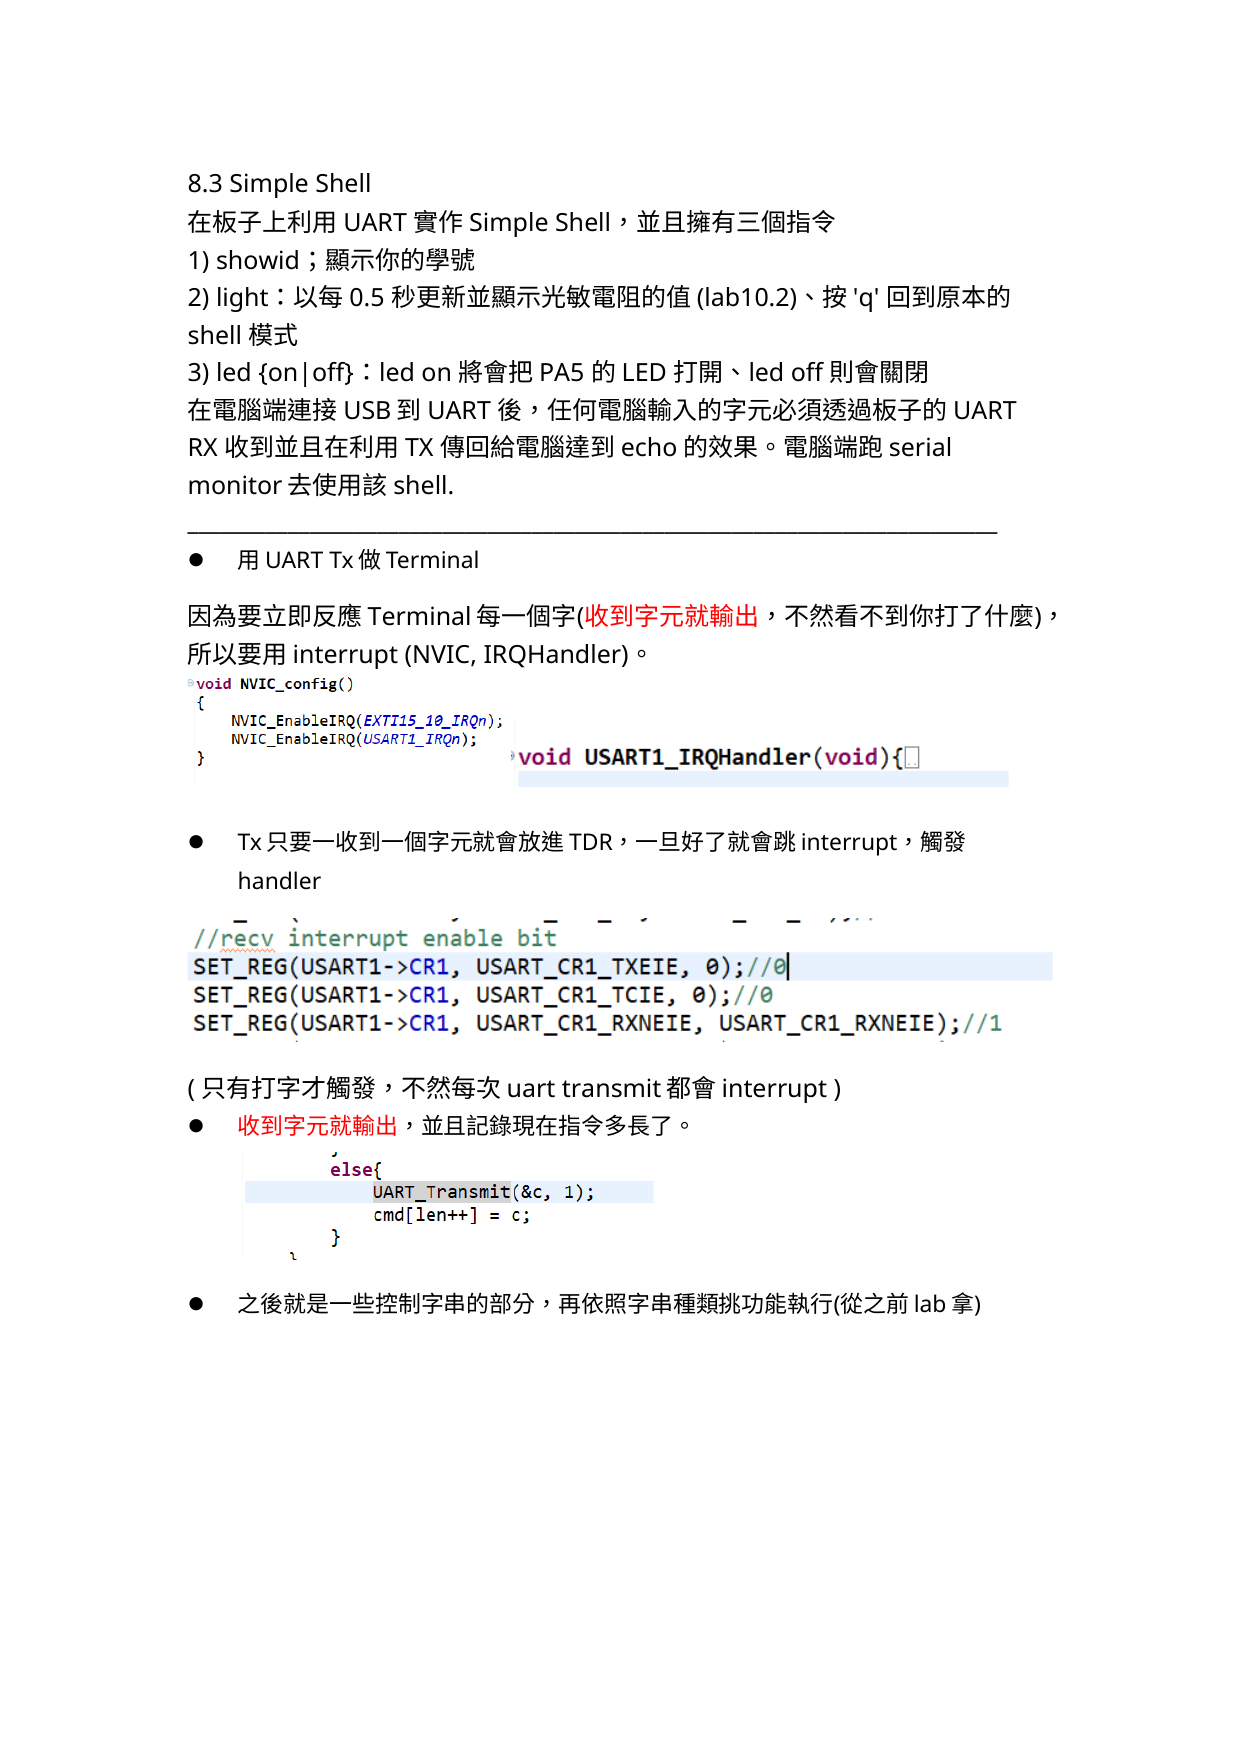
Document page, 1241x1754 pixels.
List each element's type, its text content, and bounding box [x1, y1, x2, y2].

list 用UART Tx做Terminal [187, 539, 1053, 577]
list 之後就是一些控制字串的部分，再依照字串種類挑功能執行(從之前lab拿) [187, 1284, 1053, 1321]
text 3) led {on|off}：led on 將會把 PA5 的 LED 打開、led off 則會關閉 [187, 352, 1053, 389]
text 8.3 Simple Shell [187, 164, 1053, 202]
text 因為要立即反應Terminal每一個字(收到字元就輸出，不然看不到你打了什麼)，所以要用interrupt (NVIC, IRQHandler)。 [187, 596, 1053, 671]
picture [187, 671, 1009, 787]
picture [237, 1152, 654, 1260]
text ( 只有打字才觸發，不然每次uart transmit都會interrupt ) [187, 1068, 1053, 1106]
text 1) showid；顯示你的學號 [187, 239, 1053, 277]
text 2) light：以每 0.5 秒更新並顯示光敏電阻的值 (lab10.2)、按 'q' 回到原本的shell 模式 [187, 277, 1053, 352]
picture [187, 918, 1053, 1042]
text _________________________________________________________________________ [187, 502, 1053, 539]
list Tx只要一收到一個字元就會放進TDR，一旦好了就會跳interrupt，觸發handler [187, 821, 1053, 899]
text 在板子上利用 UART 實作 Simple Shell，並且擁有三個指令 [187, 202, 1053, 239]
text 在電腦端連接 USB到 UART 後，任何電腦輸入的字元必須透過板子的 UART RX 收到並且在利用 TX 傳回給電腦達到 echo 的效果。電腦端跑serial monitor去使用該 shell. [187, 389, 1053, 502]
